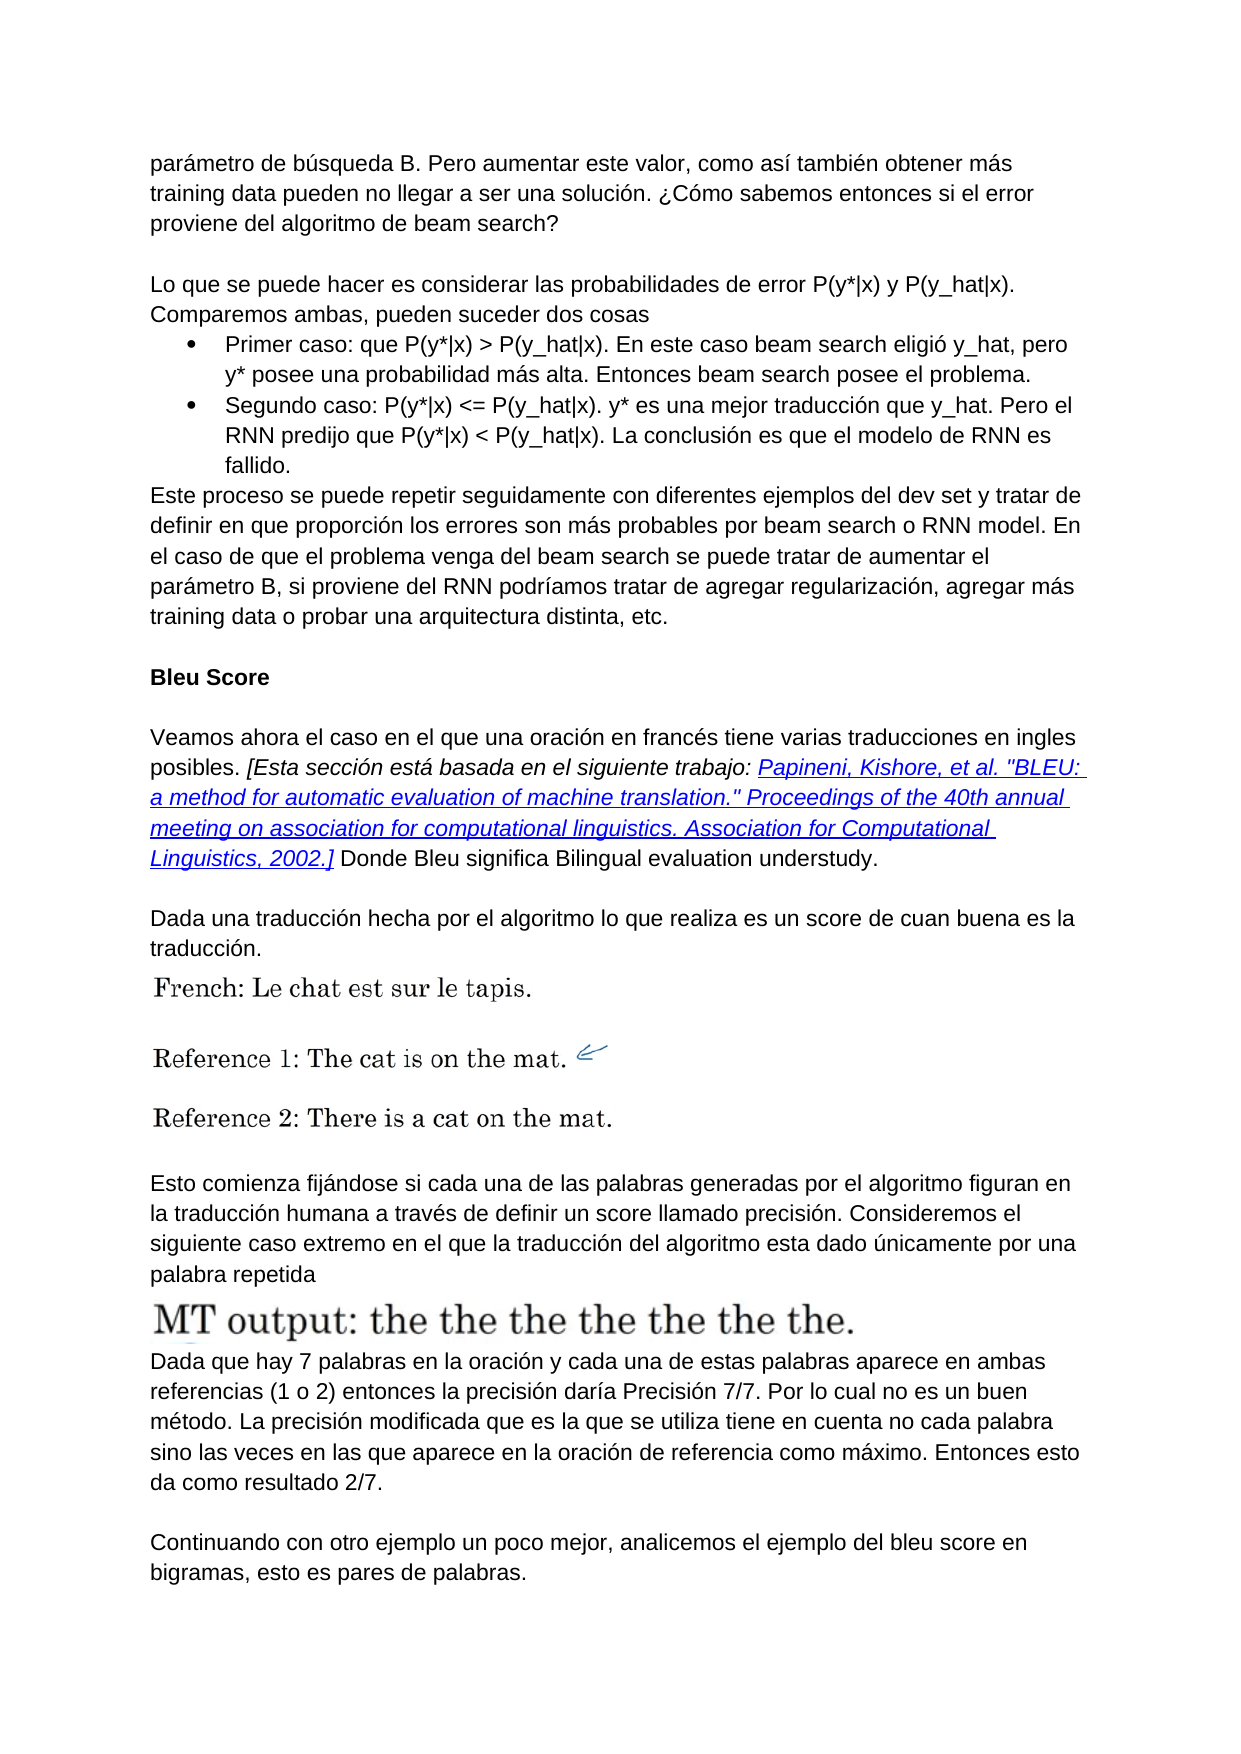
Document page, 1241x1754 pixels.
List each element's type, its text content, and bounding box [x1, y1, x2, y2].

text Continuando con otro ejemplo un poco mejor, analicemos el ejemplo del bleu score en bigramas, esto es pares de palabras. [150, 1529, 1090, 1586]
text Dada que hay 7 palabras en la oración y cada una de estas palabras aparece en ambas referencias (1 o 2) entonces la precisión daría Precisión 7/7. Por lo cual no es un buen método. La precisión modificada que es la que se utiliza tiene en cuenta no cada palabra sino las veces en las que aparece en la oración de referencia como máximo. Entonces esto da como resultado 2/7. [150, 1348, 1090, 1495]
text Esto comienza fijándose si cada una de las palabras generadas por el algoritmo figuran en la traducción humana a través de definir un score llamado precisión. Consideremos el siguiente caso extremo en el que la traducción del algoritmo esta dado únicamente por una palabra repetida [150, 1170, 1090, 1287]
list Segundo caso: P(y*|x) <= P(y_hat|x). y* es una mejor traducción que y_hat. Pero el RNN predijo que P(y*|x) < P(y_hat|x). La conclusión es que el modelo de RNN es fallido. [187, 392, 1090, 478]
picture [150, 1290, 860, 1344]
text Bleu Score [150, 663, 1090, 690]
list Primer caso: que P(y*|x) > P(y_hat|x). En este caso beam search eligió y_hat, pero y* posee una probabilidad más alta. Entonces beam search posee el problema. [187, 331, 1090, 388]
text Lo que se puede hacer es considerar las probabilidades de error P(y*|x) y P(y_hat|x). Comparemos ambas, pueden suceder dos cosas [150, 271, 1090, 327]
picture [150, 965, 616, 1136]
text Veamos ahora el caso en el que una oración en francés tiene varias traducciones en ingles posibles. [Esta sección está basada en el siguiente trabajo: Papineni, Kishore, et al. "BLEU: a method for automatic evaluation of machine translation." Proceedings of the 40th annual meeting on association for computational linguistics. Association for Computational Linguistics, 2002.] Donde Bleu significa Bilingual evaluation understudy. [150, 724, 1090, 871]
text Este proceso se puede repetir seguidamente con diferentes ejemplos del dev set y tratar de definir en que proporción los errores son más probables por beam search o RNN model. En el caso de que el problema venga del beam search se puede tratar de aumentar el parámetro B, si proviene del RNN podríamos tratar de agregar regularización, agregar más training data o probar una arquitectura distinta, etc. [150, 482, 1090, 629]
text Dada una traducción hecha por el algoritmo lo que realiza es un score de cuan buena es la traducción. [150, 905, 1090, 962]
